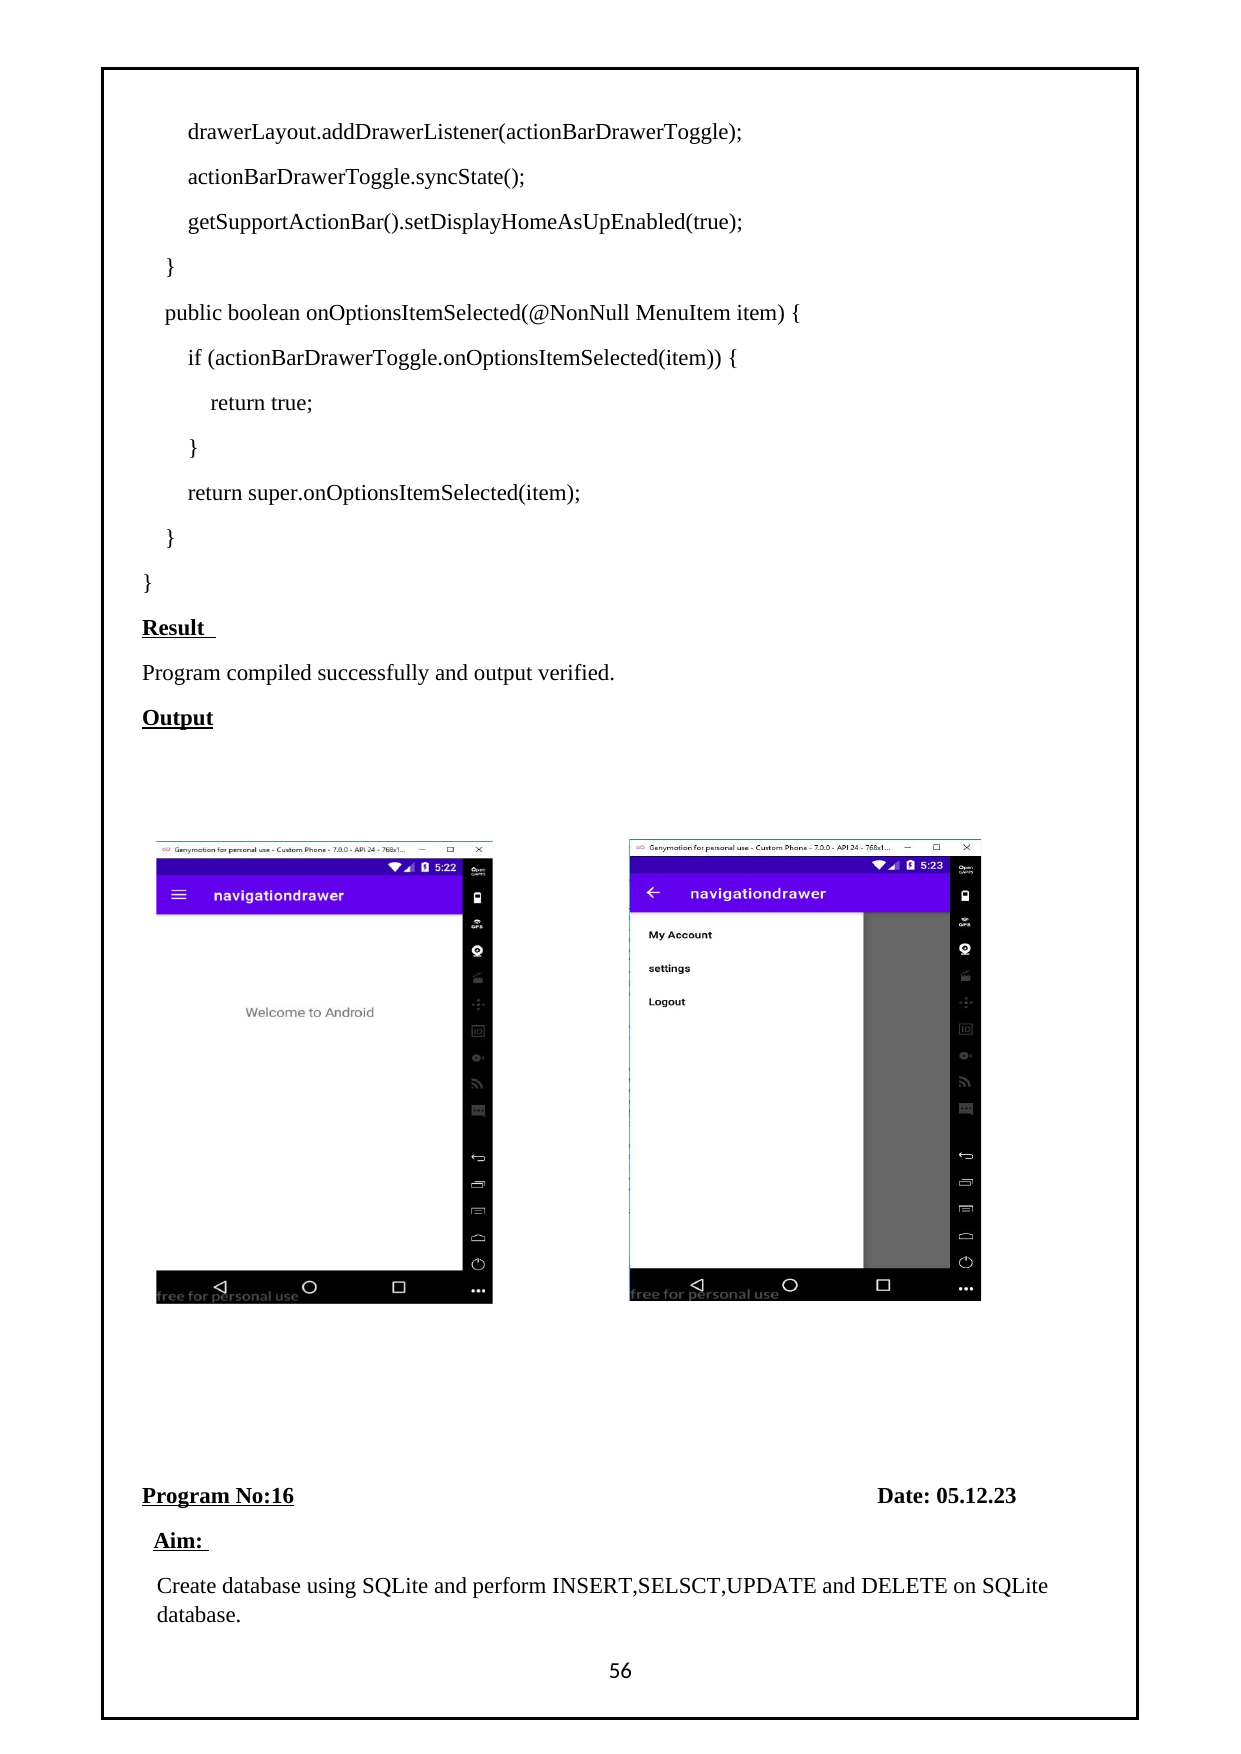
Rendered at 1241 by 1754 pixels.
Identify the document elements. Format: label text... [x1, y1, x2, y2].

picture [156, 841, 493, 1304]
text drawerLayout.addDrawerListener(actionBarDrawerToggle); [142, 118, 1128, 144]
picture [628, 839, 982, 1301]
text Result [142, 614, 1128, 641]
text Aim: [142, 1527, 1128, 1553]
text } [142, 434, 1128, 460]
text } [142, 524, 1128, 550]
text getSupportActionBar().setDisplayHomeAsUpEnabled(true); [142, 208, 1128, 235]
text Program No:16 Date: 05.12.23 [142, 1482, 1128, 1508]
text Create database using SQLite and perform INSERT,SELSCT,UPDATE and DELETE on SQLite database. [157, 1572, 1128, 1627]
text } [142, 569, 1128, 596]
text return true; [142, 389, 1128, 415]
text return super.onOptionsItemSelected(item); [142, 479, 1128, 505]
text } [142, 253, 1128, 280]
text public boolean onOptionsItemSelected(@NonNull MenuItem item) { [142, 298, 1128, 325]
text Program compiled successfully and output verified. [142, 659, 1128, 686]
text actionBarDrawerToggle.syncState(); [142, 163, 1128, 189]
text Output [142, 704, 1128, 731]
text if (actionBarDrawerToggle.onOptionsItemSelected(item)) { [142, 344, 1128, 370]
